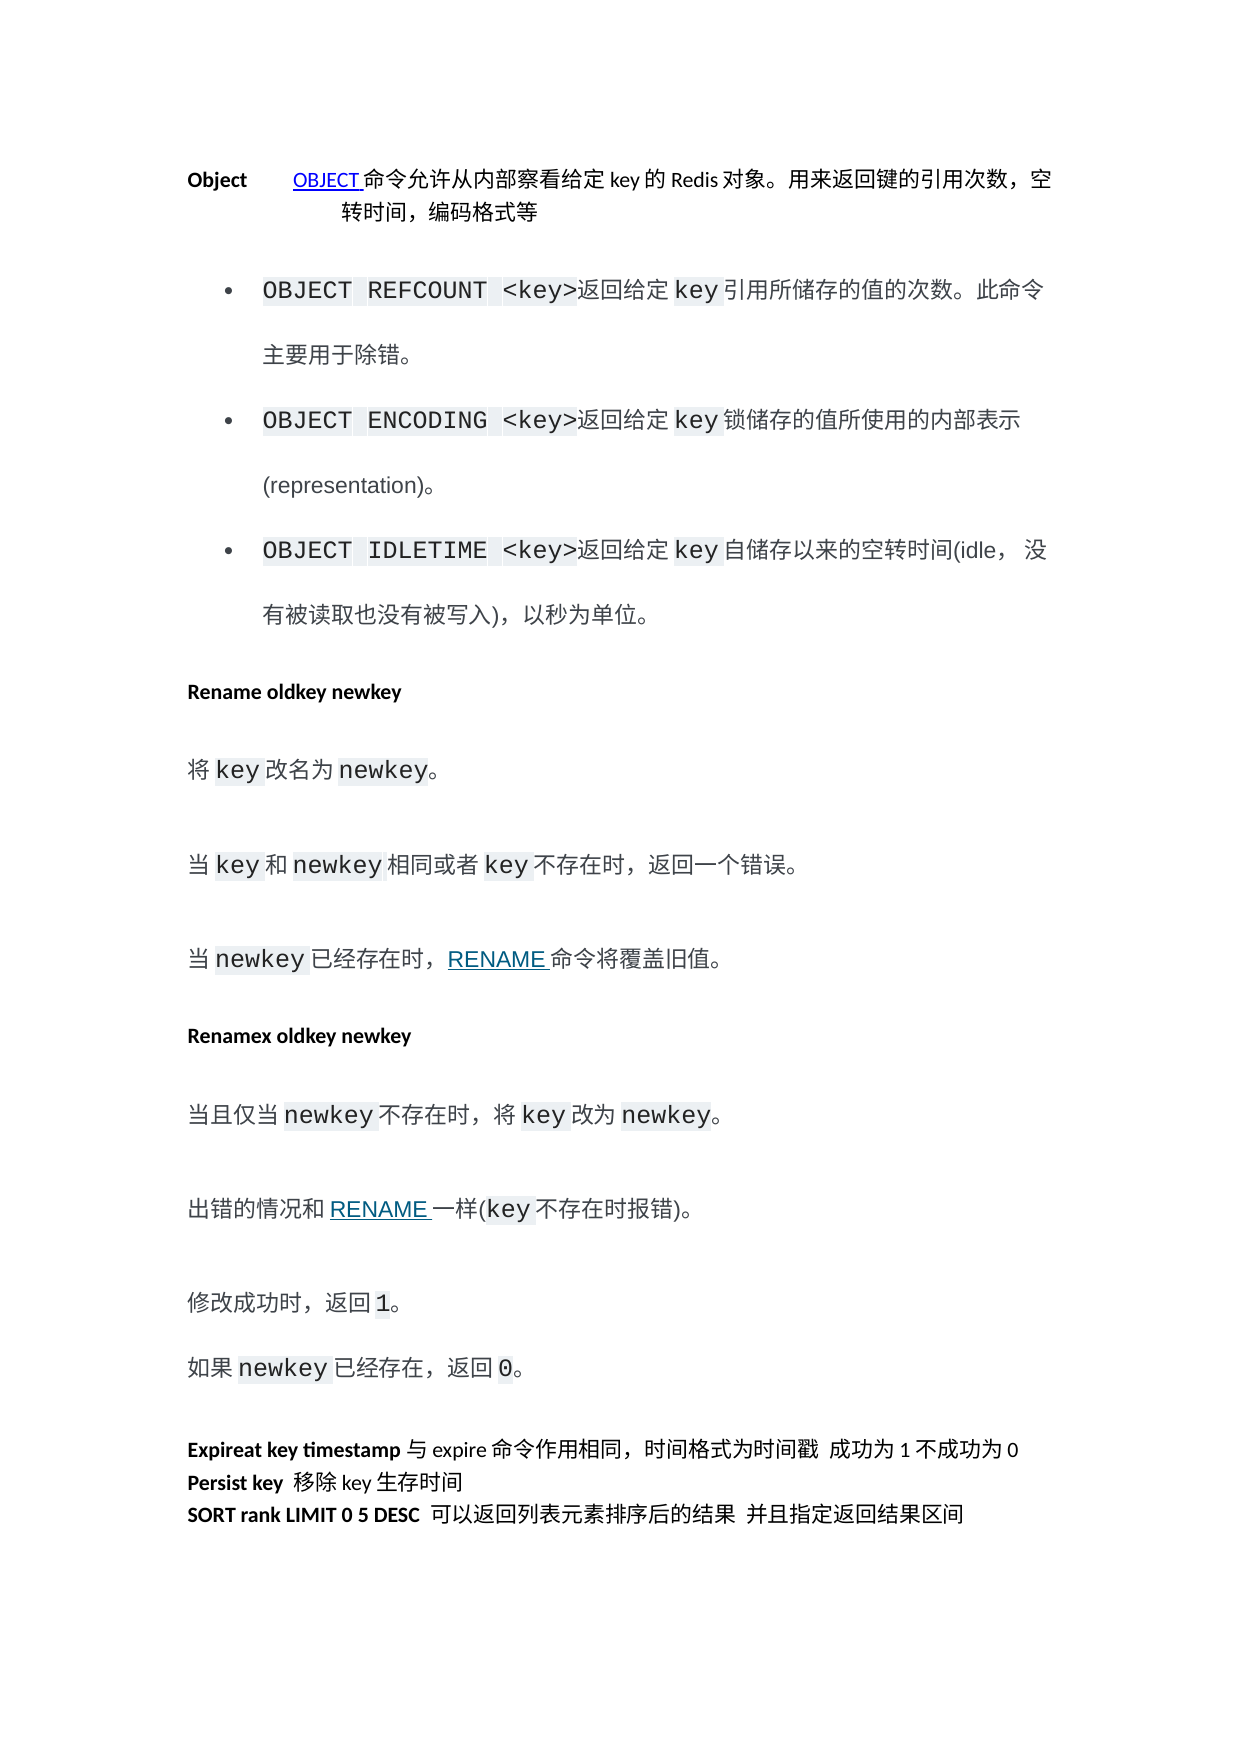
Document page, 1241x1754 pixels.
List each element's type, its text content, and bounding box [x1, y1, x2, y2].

text 当且仅当newkey不存在时，将key改为newkey。 [187, 1081, 1053, 1146]
text SORT rank LIMIT 0 5 DESC 可以返回列表元素排序后的结果 并且指定返回结果区间 [187, 1497, 1053, 1529]
text Rename oldkey newkey [187, 675, 1053, 708]
text 当newkey已经存在时，RENAME命令将覆盖旧值。 [187, 925, 1053, 990]
text 当key和newkey相同或者key不存在时，返回一个错误。 [187, 831, 1053, 896]
text 如果newkey已经存在，返回0。 [187, 1334, 1053, 1399]
text Persist key 移除key生存时间 [187, 1464, 1053, 1497]
text Object OBJECT命令允许从内部察看给定key的Redis对象。用来返回键的引用次数，空转时间，编码格式等 [187, 162, 1053, 227]
list OBJECT REFCOUNT <key>返回给定key引用所储存的值的次数。此命令主要用于除错。 [225, 256, 1053, 386]
text Renamex oldkey newkey [187, 1019, 1053, 1052]
text 出错的情况和RENAME一样(key不存在时报错)。 [187, 1175, 1053, 1240]
text 修改成功时，返回1。 [187, 1269, 1053, 1334]
list OBJECT ENCODING <key>返回给定key锁储存的值所使用的内部表示(representation)。 [225, 386, 1053, 516]
list OBJECT IDLETIME <key>返回给定key自储存以来的空转时间(idle， 没有被读取也没有被写入)，以秒为单位。 [225, 516, 1053, 646]
text 将key改名为newkey。 [187, 737, 1053, 802]
text Expireat key timestamp 与expire命令作用相同，时间格式为时间戳 成功为1 不成功为0 [187, 1432, 1053, 1464]
